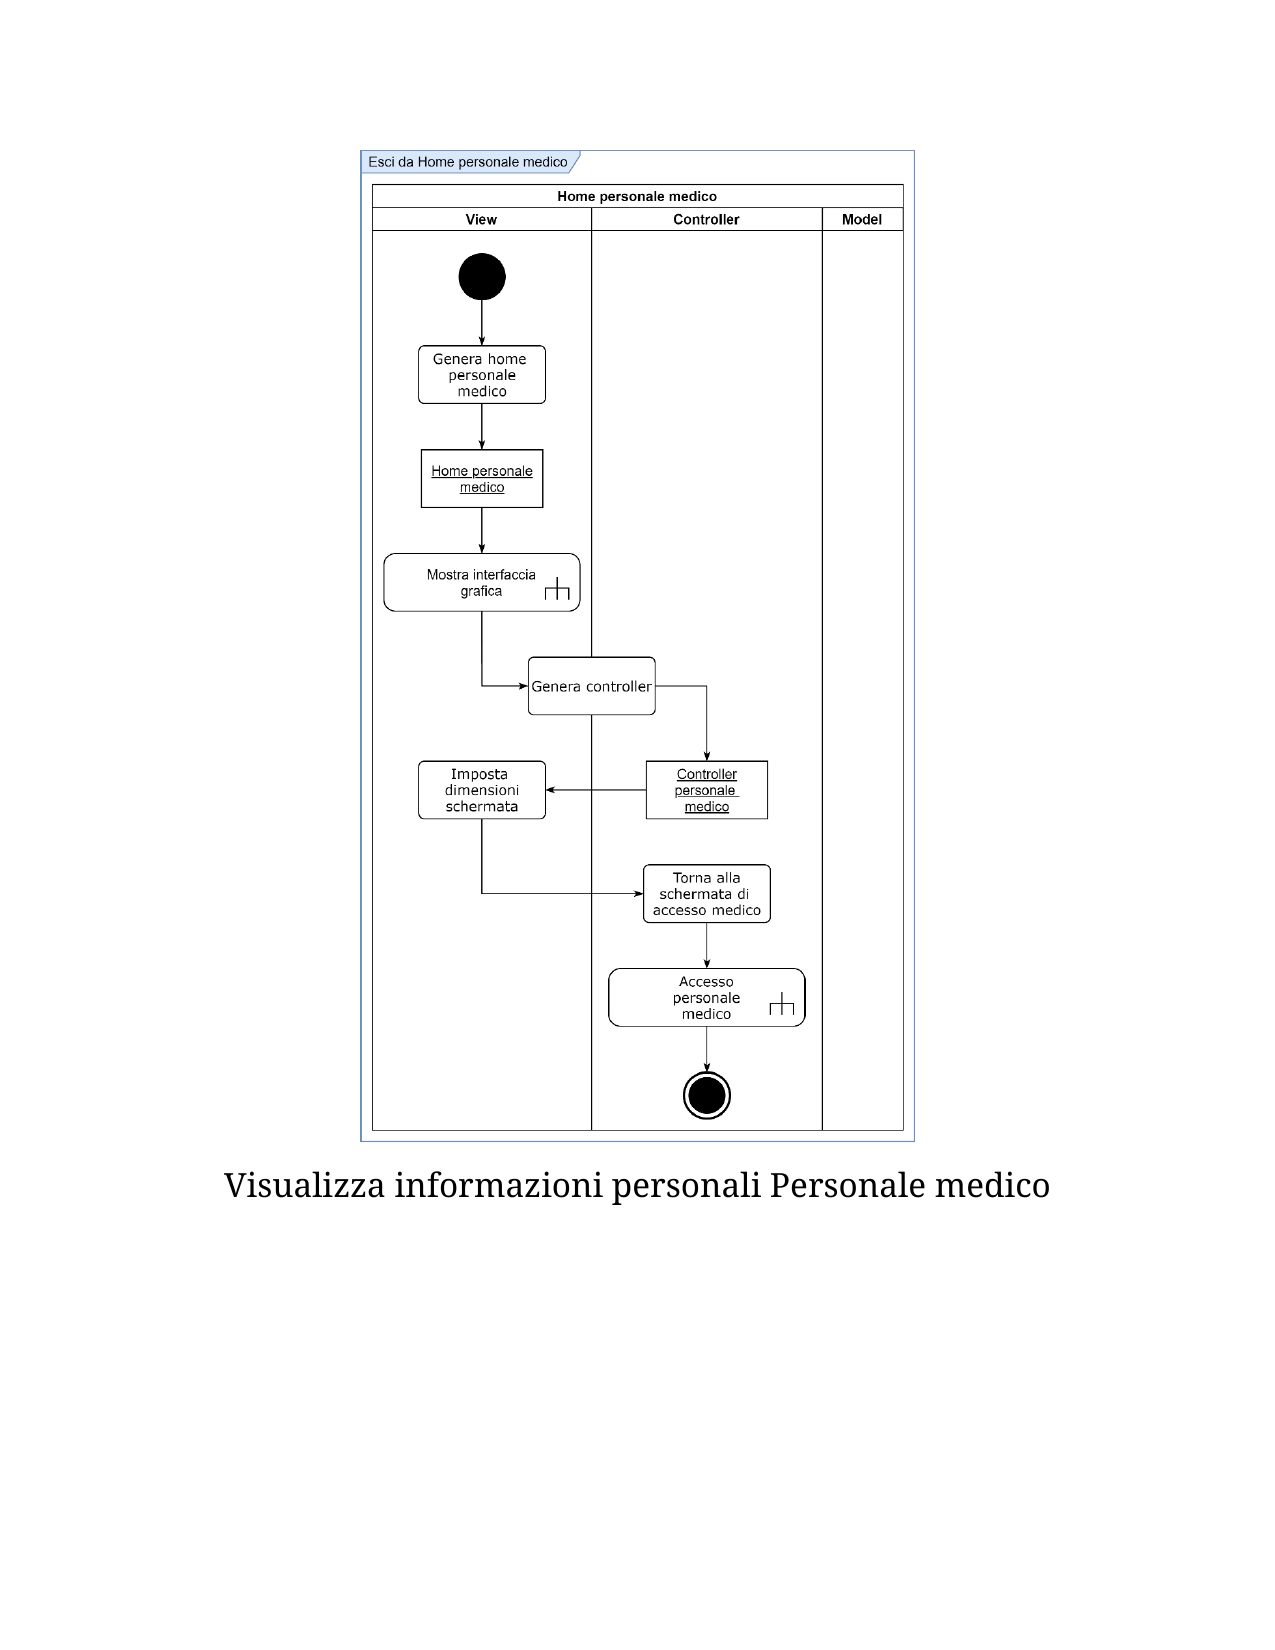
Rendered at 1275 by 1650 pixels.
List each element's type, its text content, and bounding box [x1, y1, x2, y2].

text Visualizza informazioni personali Personale medico [150, 1162, 1125, 1207]
picture [360, 150, 915, 1143]
